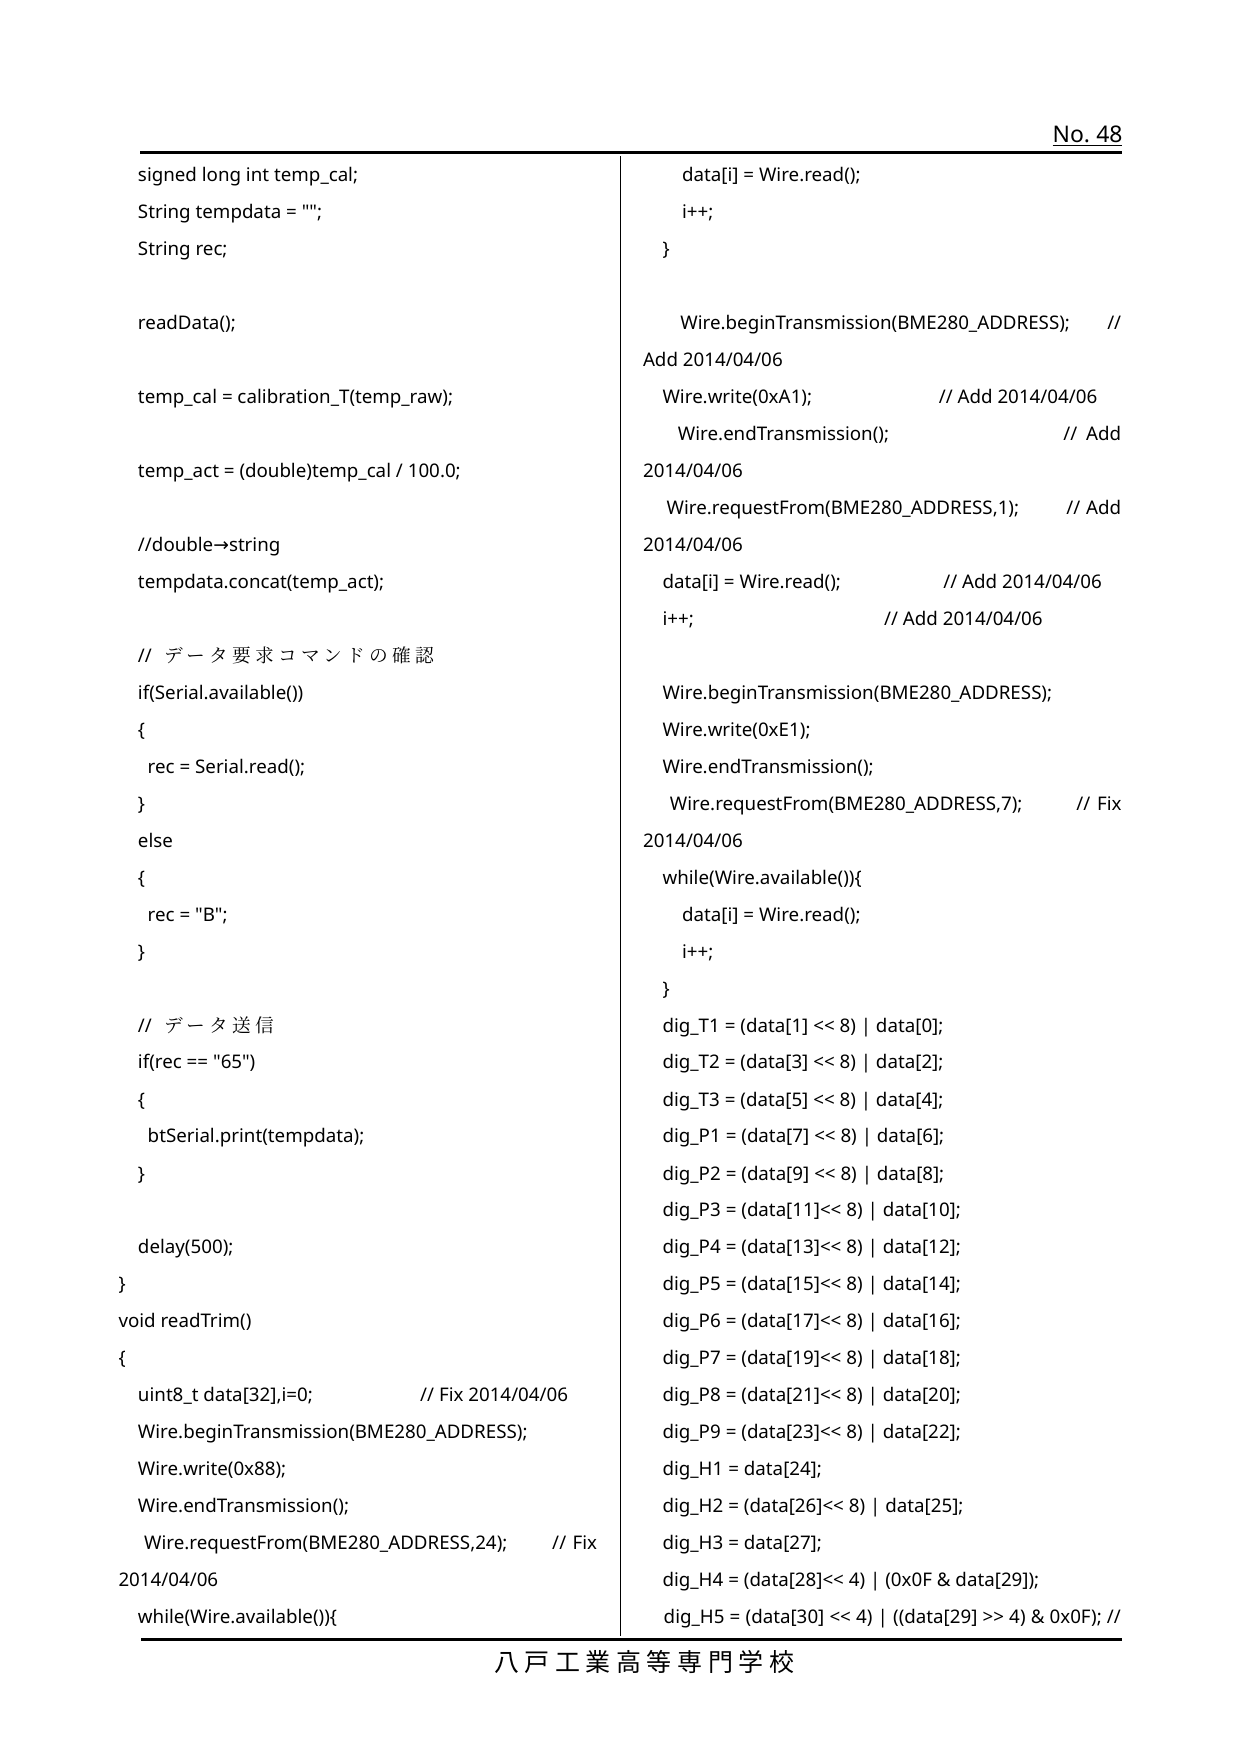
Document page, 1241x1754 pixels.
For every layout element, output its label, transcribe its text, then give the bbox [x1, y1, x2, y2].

text dig_T2 = (data[3] << 8) | data[2]; [642, 1043, 1122, 1080]
text rec = "B"; [118, 895, 598, 932]
text tempdata.concat(temp_act); [118, 562, 598, 599]
text data[i] = Wire.read(); [642, 156, 1122, 193]
text String tempdata = ""; [118, 193, 598, 229]
text i++; [642, 932, 1122, 969]
text dig_H5 = (data[30] << 4) | ((data[29] >> 4) & 0x0F); // Fix 2014/04/06 [642, 1598, 1122, 1635]
text } [642, 969, 1122, 1006]
text dig_P9 = (data[23]<< 8) | data[22]; [642, 1413, 1122, 1450]
text dig_P8 = (data[21]<< 8) | data[20]; [642, 1376, 1122, 1413]
text else [118, 821, 598, 858]
text String rec; [118, 229, 598, 267]
text Wire.beginTransmission(BME280_ADDRESS); [118, 1413, 598, 1450]
text Wire.endTransmission(); [642, 747, 1122, 784]
text dig_H4 = (data[28]<< 4) | (0x0F & data[29]); [642, 1561, 1122, 1598]
text Wire.write(0x88); [118, 1450, 598, 1487]
text } [118, 932, 598, 969]
text rec = Serial.read(); [118, 747, 598, 784]
text dig_T3 = (data[5] << 8) | data[4]; [642, 1080, 1122, 1117]
text void readTrim() [118, 1302, 598, 1339]
text //データ送信 [118, 1006, 598, 1043]
text } [642, 229, 1122, 267]
text { [118, 1339, 598, 1376]
text dig_H2 = (data[26]<< 8) | data[25]; [642, 1487, 1122, 1524]
text delay(500); [118, 1228, 598, 1265]
text if(Serial.available()) [118, 673, 598, 710]
text Wire.requestFrom(BME280_ADDRESS,7); // Fix 2014/04/06 [642, 784, 1122, 858]
text Wire.requestFrom(BME280_ADDRESS,24); // Fix 2014/04/06 [118, 1524, 598, 1598]
text Wire.beginTransmission(BME280_ADDRESS); // Add 2014/04/06 [642, 303, 1122, 377]
text while(Wire.available()){ [642, 858, 1122, 895]
text btSerial.print(tempdata); [118, 1117, 598, 1154]
text data[i] = Wire.read(); [642, 895, 1122, 932]
text Wire.endTransmission(); [118, 1487, 598, 1524]
text } [118, 1154, 598, 1191]
text signed long int temp_cal; [118, 156, 598, 193]
text Wire.write(0xE1); [642, 710, 1122, 747]
text //double→string [118, 525, 598, 562]
text while(Wire.available()){ [118, 1598, 598, 1635]
text readData(); [118, 303, 598, 341]
text dig_P2 = (data[9] << 8) | data[8]; [642, 1154, 1122, 1191]
text } [118, 1265, 598, 1302]
text i++; // Add 2014/04/06 [642, 599, 1122, 636]
text temp_act = (double)temp_cal / 100.0; [118, 451, 598, 488]
text { [118, 1080, 598, 1117]
text temp_cal = calibration_T(temp_raw); [118, 377, 598, 414]
text Wire.requestFrom(BME280_ADDRESS,1); // Add 2014/04/06 [642, 488, 1122, 562]
text dig_P5 = (data[15]<< 8) | data[14]; [642, 1265, 1122, 1302]
text //データ要求コマンドの確認 [118, 636, 598, 673]
text dig_P1 = (data[7] << 8) | data[6]; [642, 1117, 1122, 1154]
text if(rec == "65") [118, 1043, 598, 1080]
text i++; [642, 193, 1122, 229]
text Wire.write(0xA1); // Add 2014/04/06 [642, 377, 1122, 414]
text { [118, 858, 598, 895]
text data[i] = Wire.read(); // Add 2014/04/06 [642, 562, 1122, 599]
text dig_P3 = (data[11]<< 8) | data[10]; [642, 1191, 1122, 1228]
text dig_H1 = data[24]; [642, 1450, 1122, 1487]
text } [118, 784, 598, 821]
text dig_P4 = (data[13]<< 8) | data[12]; [642, 1228, 1122, 1265]
text Wire.beginTransmission(BME280_ADDRESS); [642, 673, 1122, 710]
text uint8_t data[32],i=0; // Fix 2014/04/06 [118, 1376, 598, 1413]
text dig_T1 = (data[1] << 8) | data[0]; [642, 1006, 1122, 1043]
text dig_P6 = (data[17]<< 8) | data[16]; [642, 1302, 1122, 1339]
text Wire.endTransmission(); // Add 2014/04/06 [642, 414, 1122, 488]
text dig_H3 = data[27]; [642, 1524, 1122, 1561]
text { [118, 710, 598, 747]
text dig_P7 = (data[19]<< 8) | data[18]; [642, 1339, 1122, 1376]
